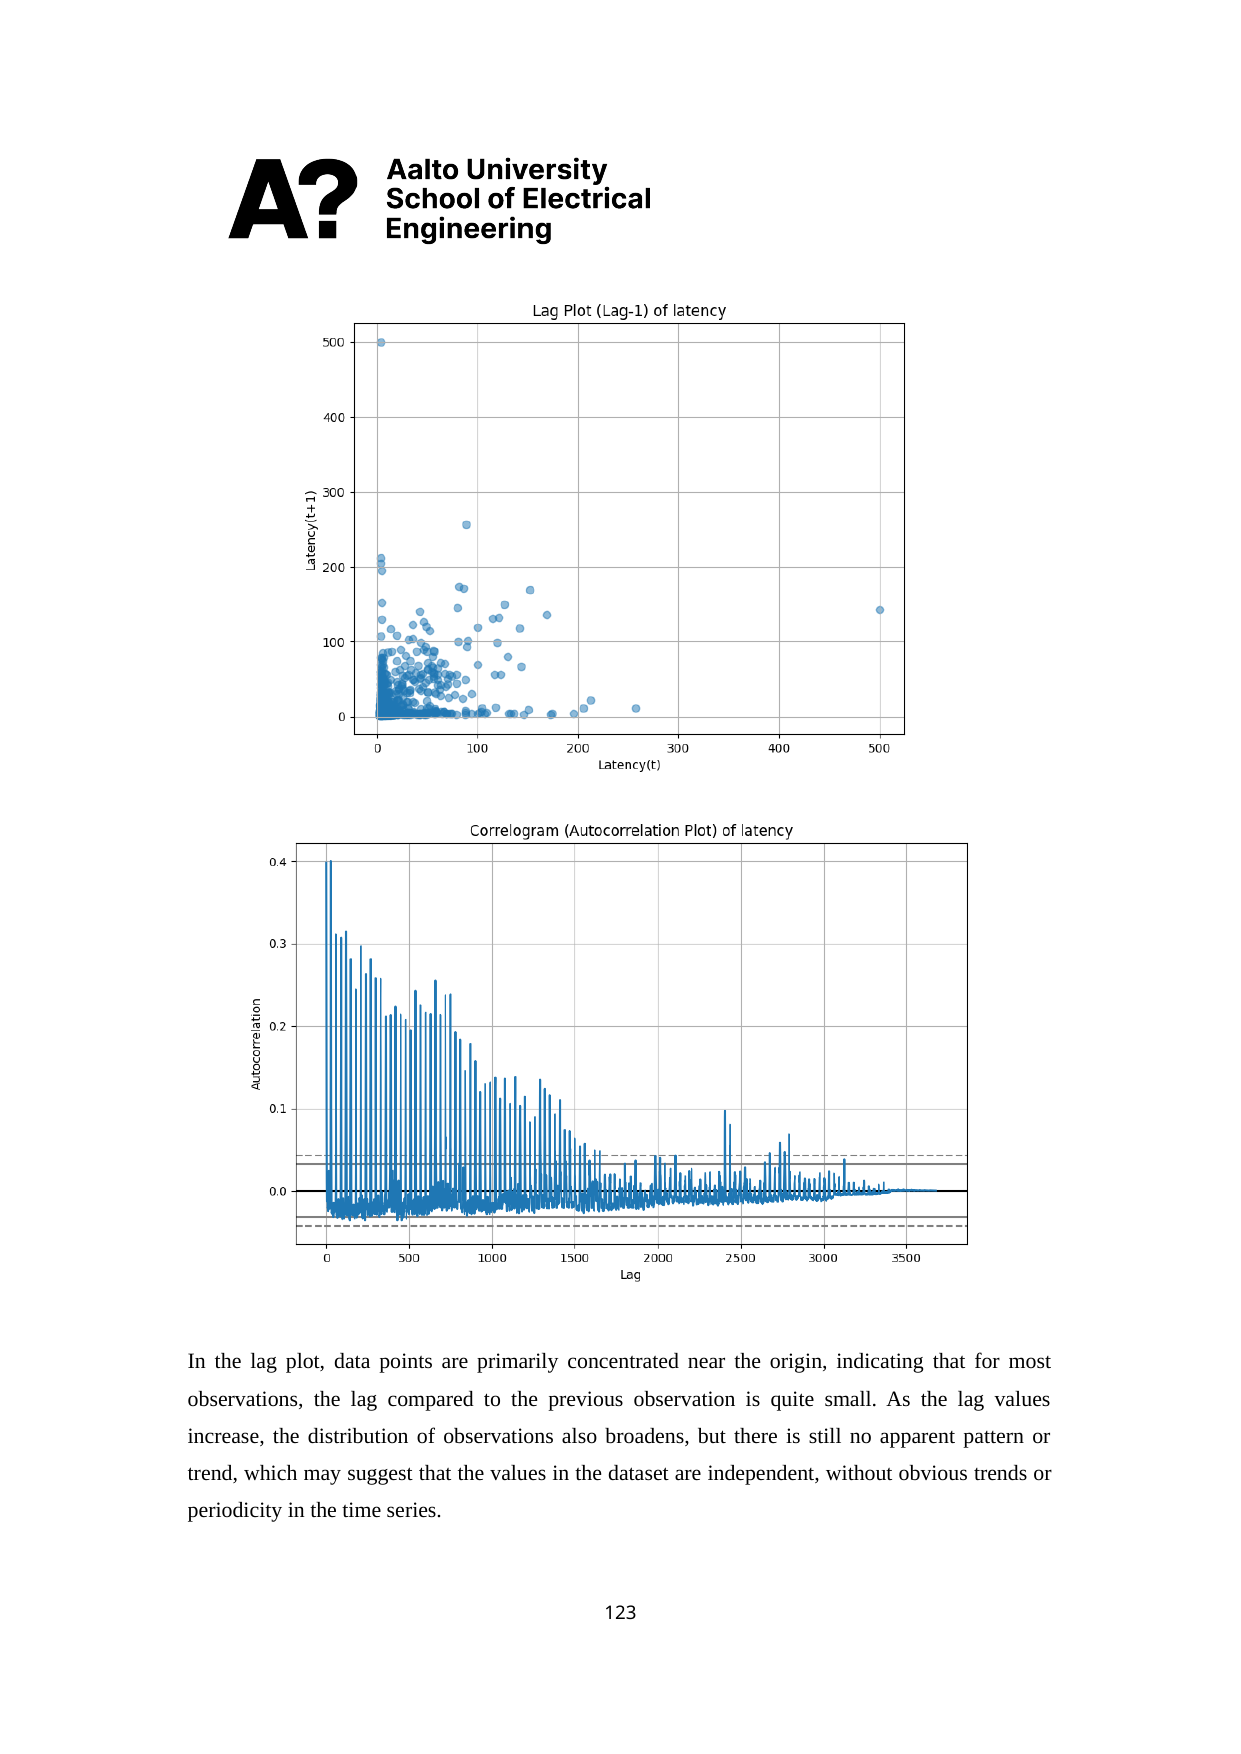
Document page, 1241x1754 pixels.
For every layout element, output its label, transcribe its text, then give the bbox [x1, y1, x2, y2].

picture [187, 816, 1053, 1301]
picture [265, 292, 975, 792]
picture [187, 114, 695, 285]
text In the lag plot, data points are primarily concentrated near the origin, indicating that for most observations, the lag compared to the previous observation is quite small. As the lag values increase, the distribution of observations also broadens, but there is still no apparent pattern or trend, which may suggest that the values in the dataset are independent, without obvious trends or periodicity in the time series. [187, 1344, 1053, 1526]
